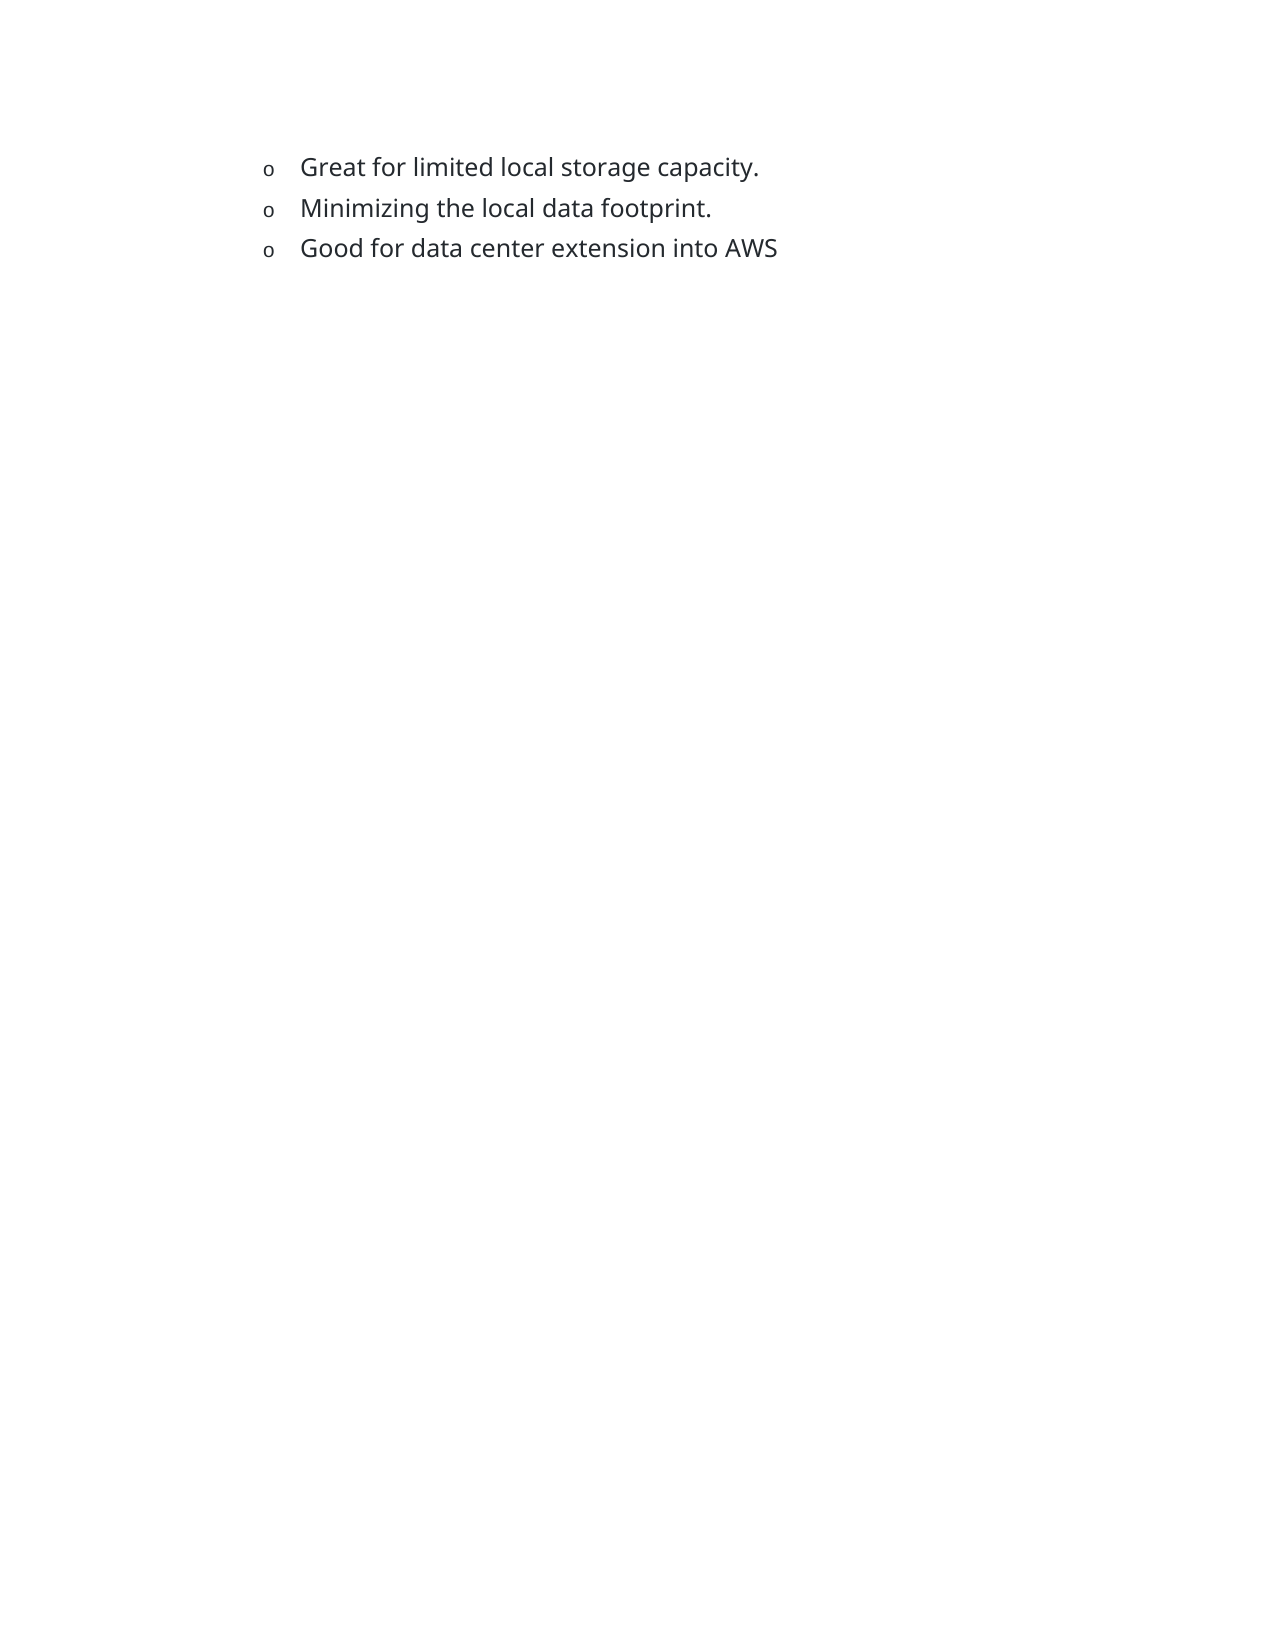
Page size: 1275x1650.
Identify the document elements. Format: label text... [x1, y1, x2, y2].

list Good for data center extension into AWS [262, 231, 1125, 265]
list Great for limited local storage capacity. [262, 150, 1125, 184]
list Minimizing the local data footprint. [262, 190, 1125, 224]
